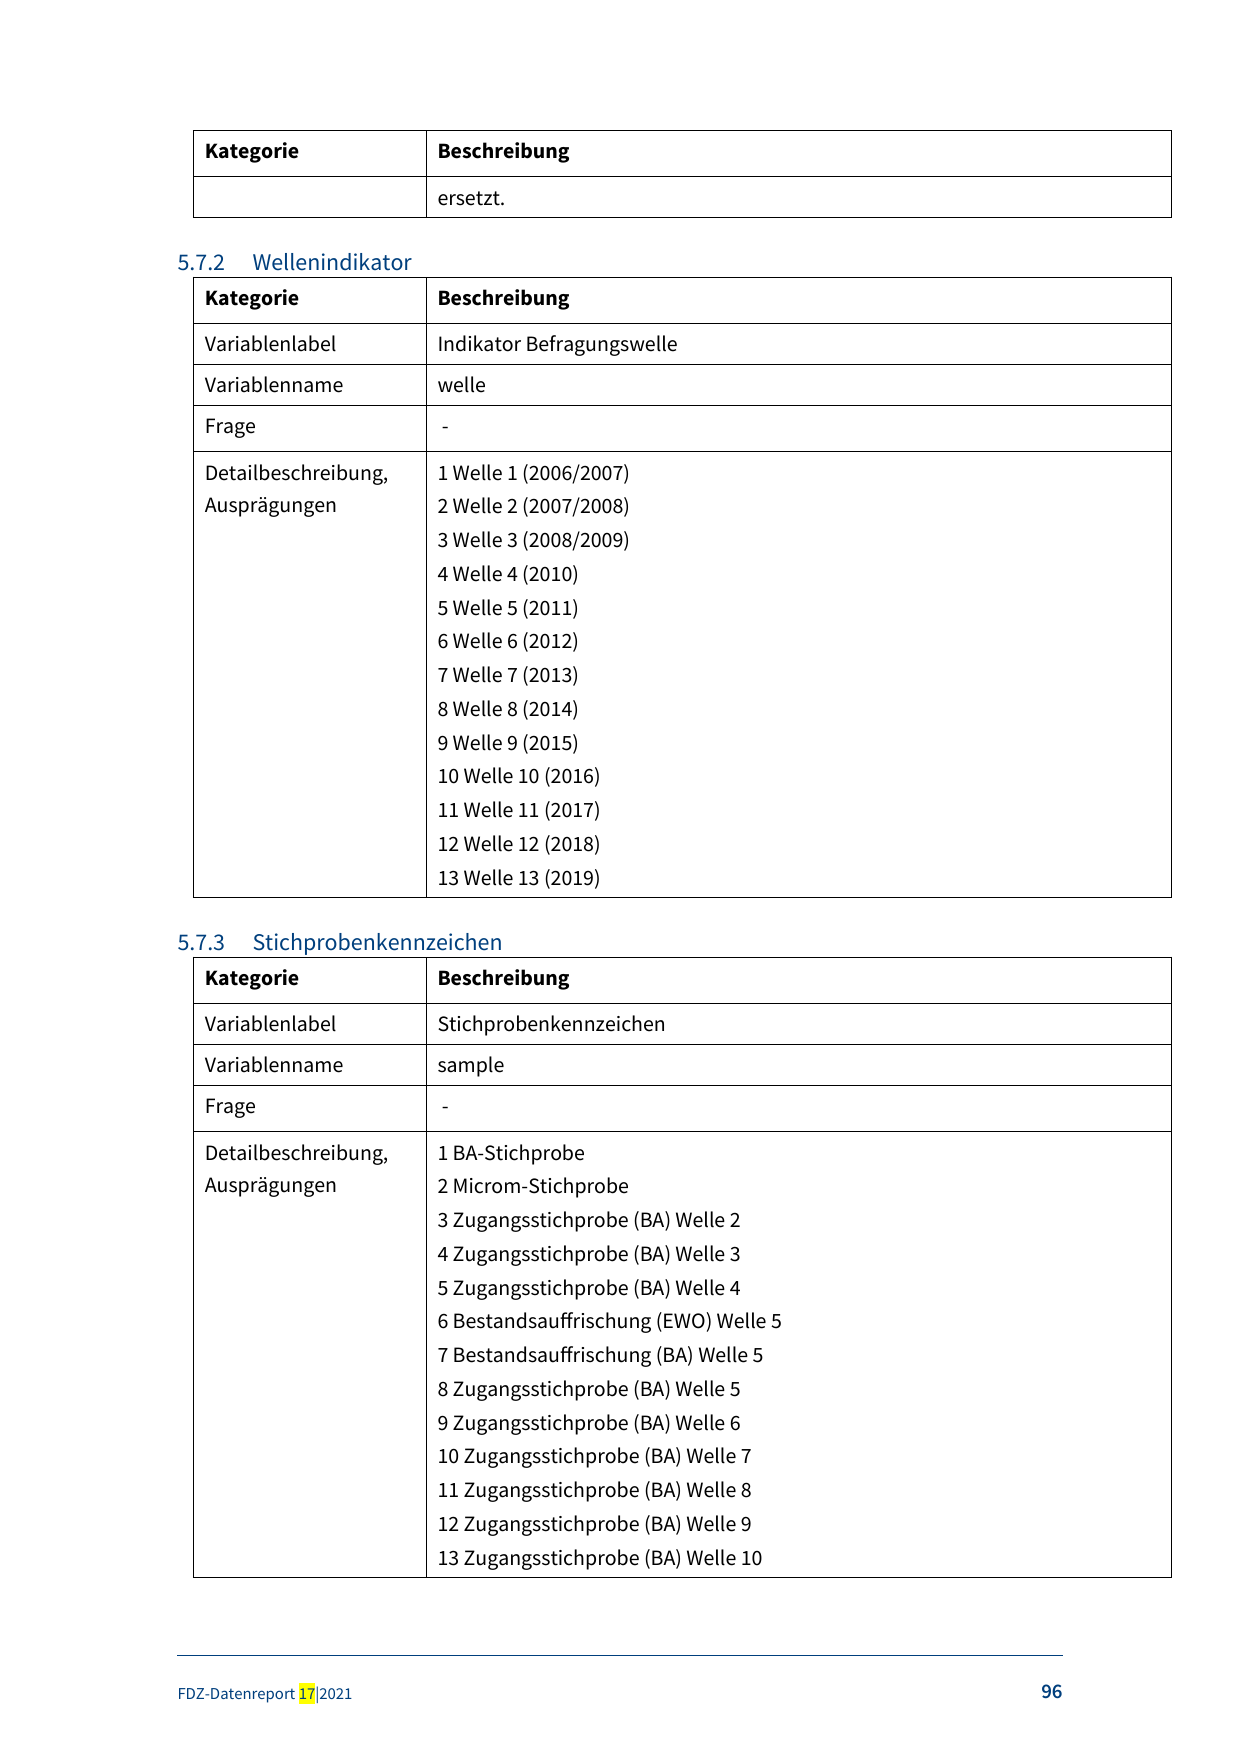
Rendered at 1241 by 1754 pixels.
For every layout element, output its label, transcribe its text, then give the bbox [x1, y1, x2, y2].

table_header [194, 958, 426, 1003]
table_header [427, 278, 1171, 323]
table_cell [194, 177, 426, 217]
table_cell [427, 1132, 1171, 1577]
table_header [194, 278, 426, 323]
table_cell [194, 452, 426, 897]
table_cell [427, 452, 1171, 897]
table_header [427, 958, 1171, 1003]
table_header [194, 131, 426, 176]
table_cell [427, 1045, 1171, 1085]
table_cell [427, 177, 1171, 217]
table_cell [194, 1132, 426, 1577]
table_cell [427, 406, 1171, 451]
subtitle Stichprobenkennzeichen [177, 923, 1063, 957]
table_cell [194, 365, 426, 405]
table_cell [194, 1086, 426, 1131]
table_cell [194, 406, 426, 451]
subtitle Wellenindikator [177, 243, 1063, 277]
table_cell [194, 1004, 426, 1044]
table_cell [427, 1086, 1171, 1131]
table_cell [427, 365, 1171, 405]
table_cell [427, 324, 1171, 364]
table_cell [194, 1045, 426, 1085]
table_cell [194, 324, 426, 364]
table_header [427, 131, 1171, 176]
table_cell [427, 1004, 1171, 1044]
